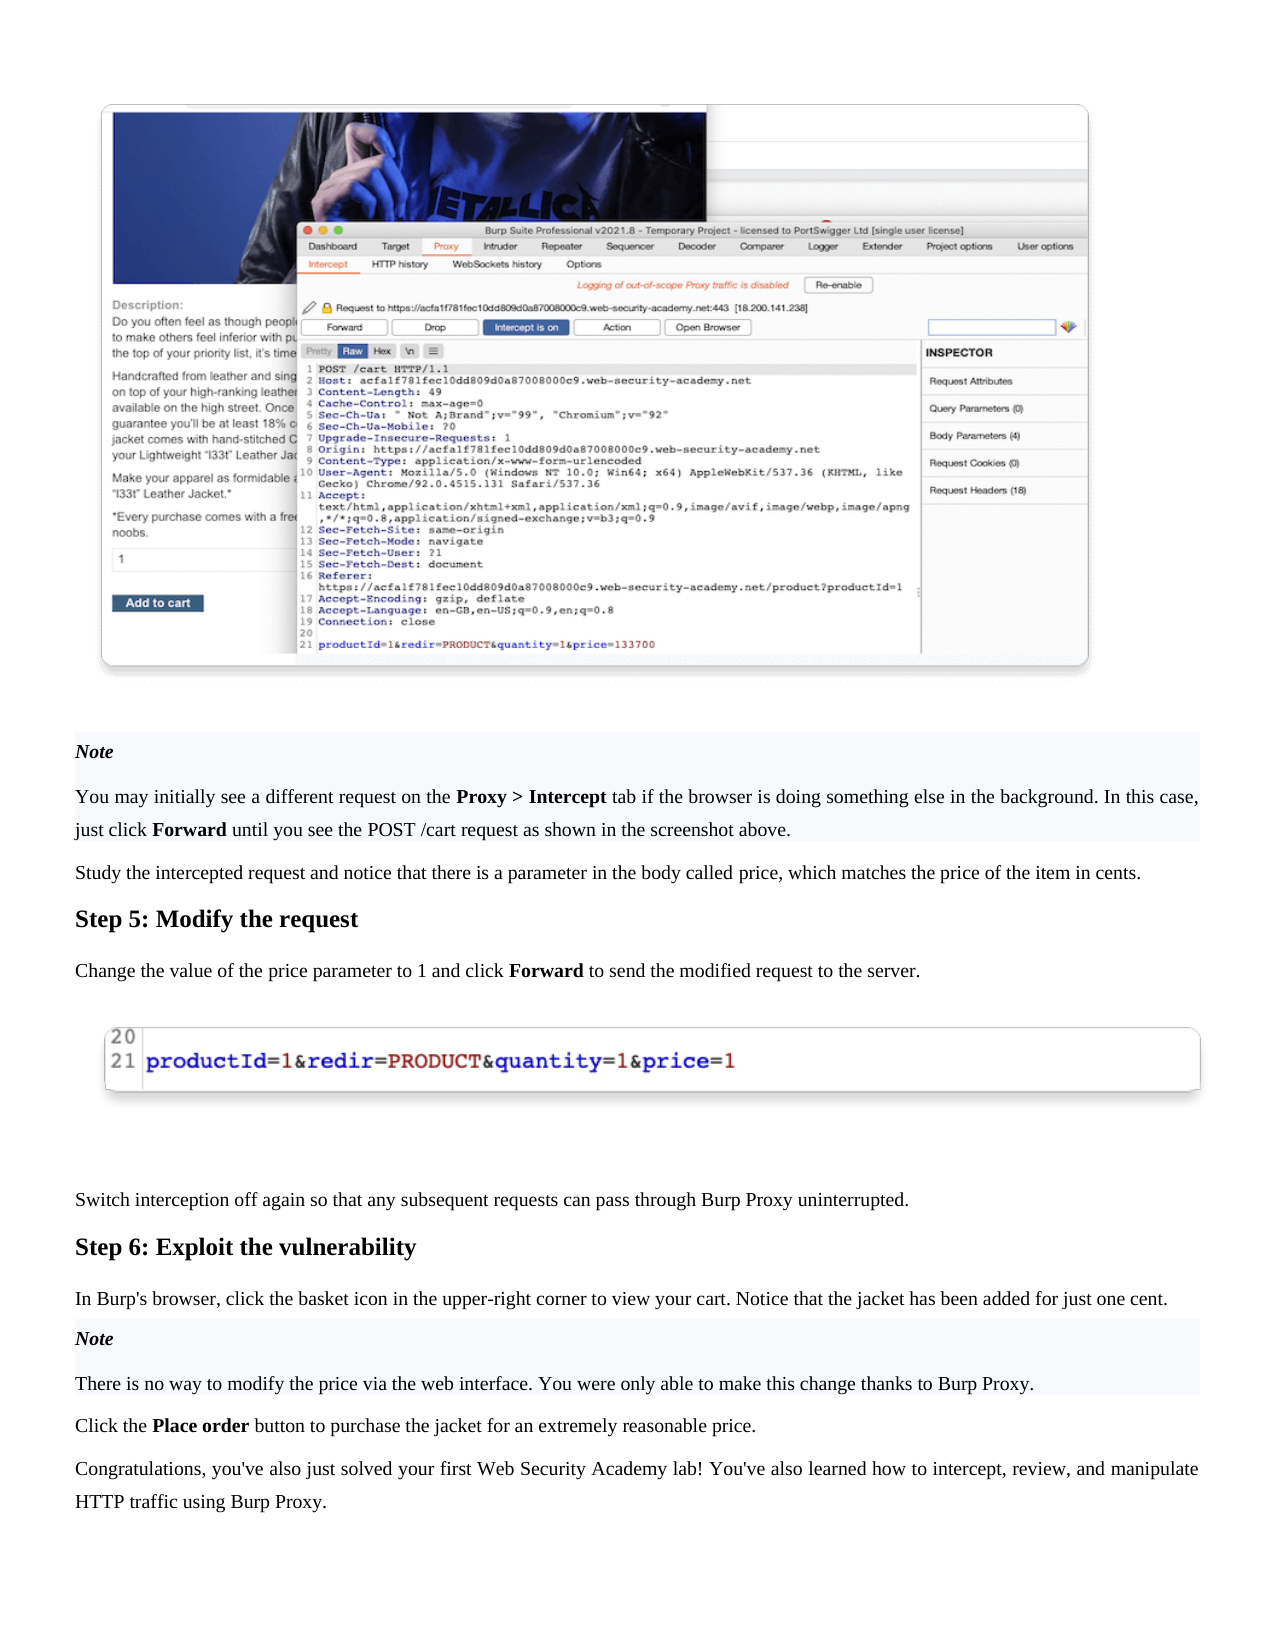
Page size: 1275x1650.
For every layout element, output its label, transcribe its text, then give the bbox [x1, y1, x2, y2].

text Click the Place order button to purchase the jacket for an extremely reasonable price. [75, 1404, 1200, 1437]
text You may initially see a different request on the Proxy > Intercept tab if the browser is doing something else in the background. In this case, just click Forward until you see the POST /cart request as shown in the screenshot above. [75, 774, 1200, 841]
subtitle Note [75, 732, 1200, 763]
subtitle Step 6: Exploit the vulnerability [75, 1232, 1200, 1261]
subtitle Step 5: Modify the request [75, 904, 1200, 933]
picture [75, 991, 1228, 1153]
text There is no way to modify the price via the web interface. You were only able to make this change thanks to Burp Proxy. [75, 1361, 1200, 1395]
subtitle Note [75, 1319, 1200, 1350]
text Switch interception off again so that any subsequent requests can pass through Burp Proxy uninterrupted. [75, 1178, 1200, 1211]
text Congratulations, you've also just solved your first Web Security Academy lab! You've also learned how to intercept, review, and manipulate HTTP traffic using Burp Proxy. [75, 1446, 1200, 1513]
text Change the value of the price parameter to 1 and click Forward to send the modified request to the server. [75, 949, 1200, 982]
picture [75, 75, 1114, 707]
text In Burp's browser, click the basket icon in the upper-right corner to view your cart. Notice that the jacket has been added for just one cent. [75, 1276, 1200, 1310]
text Study the intercepted request and notice that there is a parameter in the body called price, which matches the price of the item in cents. [75, 850, 1200, 884]
